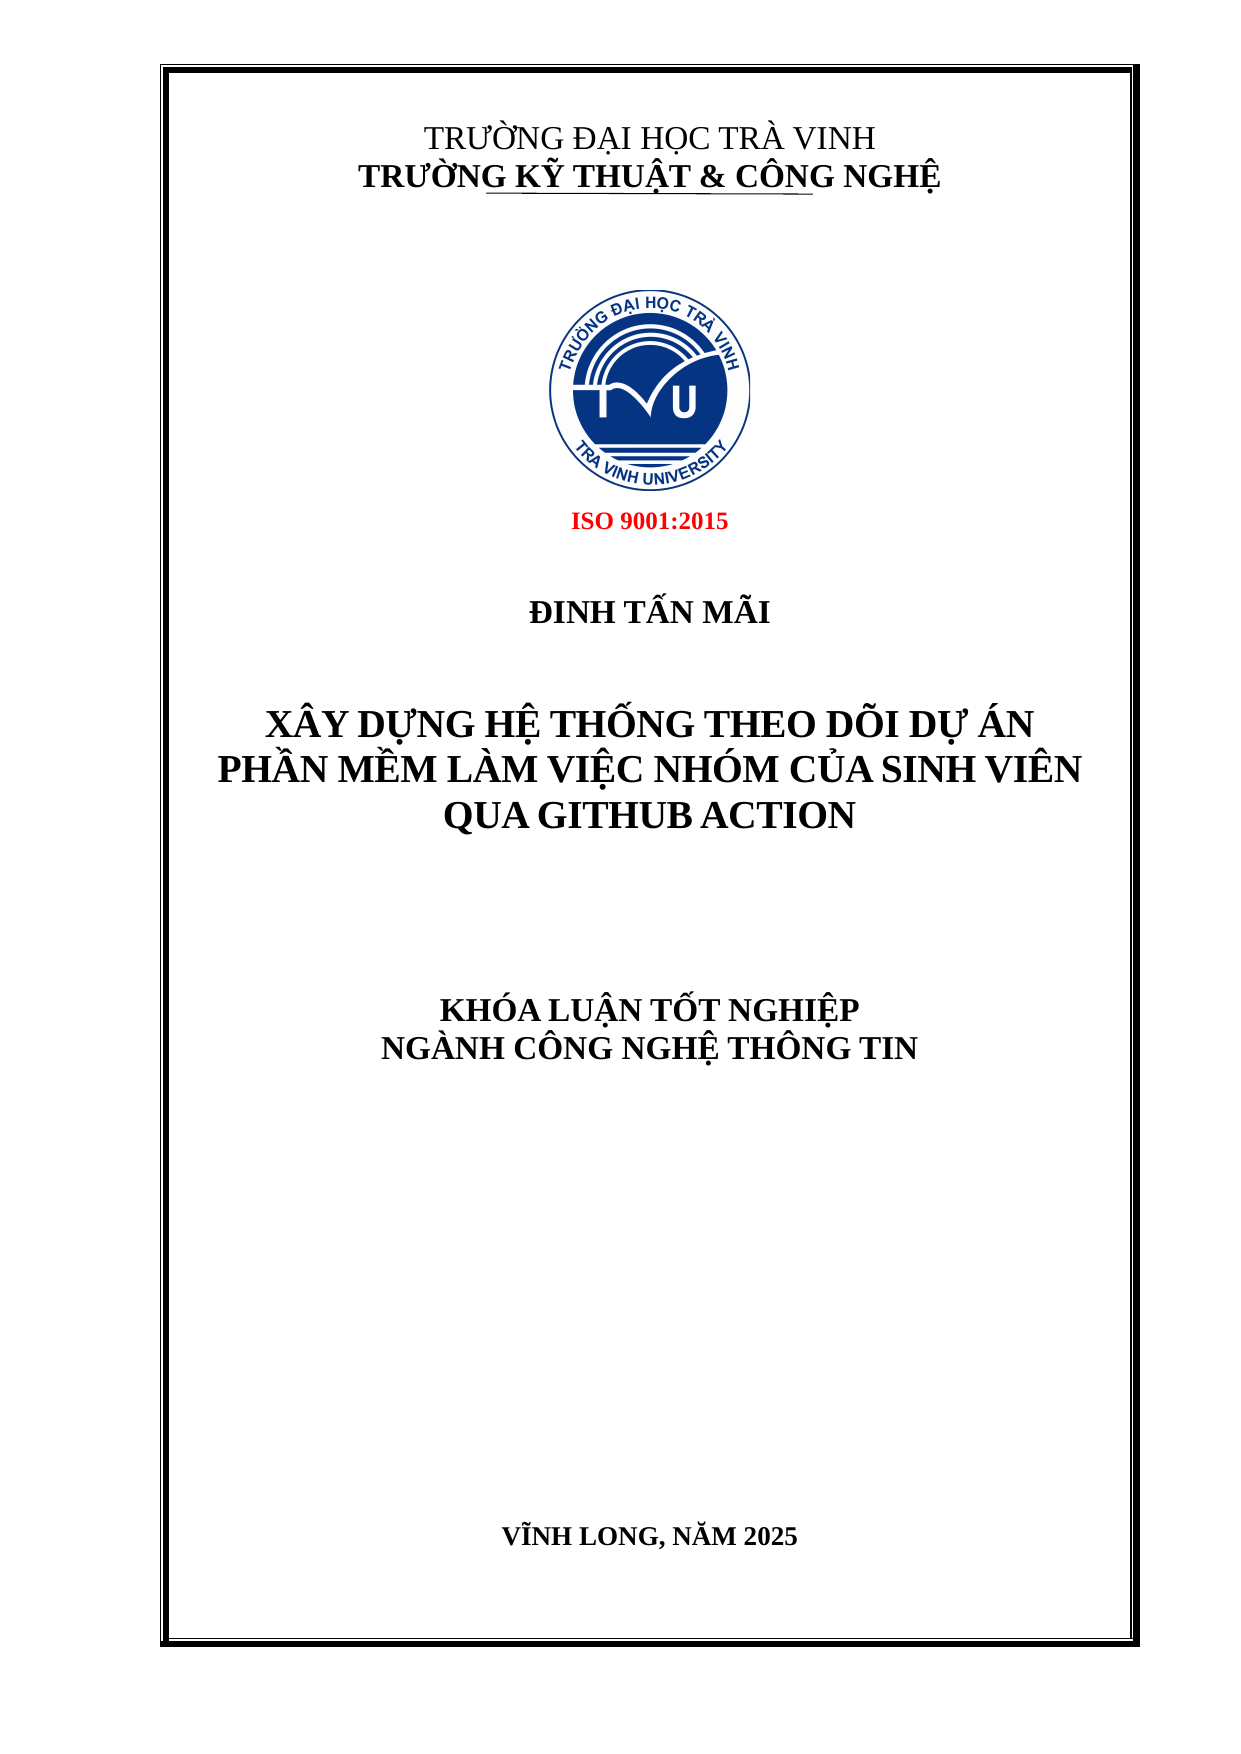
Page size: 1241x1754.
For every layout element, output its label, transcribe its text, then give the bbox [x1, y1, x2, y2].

text VĨNH LONG, NĂM 2025 [177, 1520, 1122, 1551]
picture [549, 290, 750, 491]
text TRƯỜNG KỸ THUẬT & CÔNG NGHỆ [177, 156, 1122, 195]
text TRƯỜNG ĐẠI HỌC TRÀ VINH [177, 118, 1122, 156]
text NGÀNH CÔNG NGHỆ THÔNG TIN [177, 1028, 1122, 1067]
text ISO 9001:2015 [177, 506, 1122, 535]
text XÂY DỰNG HỆ THỐNG THEO DÕI DỰ ÁN [177, 700, 1122, 746]
text KHÓA LUẬN TỐT NGHIỆP [177, 990, 1122, 1028]
text PHẦN MỀM LÀM VIỆC NHÓM CỦA SINH VIÊN QUA GITHUB ACTION [177, 746, 1122, 837]
text ĐINH TẤN MÃI [177, 592, 1122, 631]
